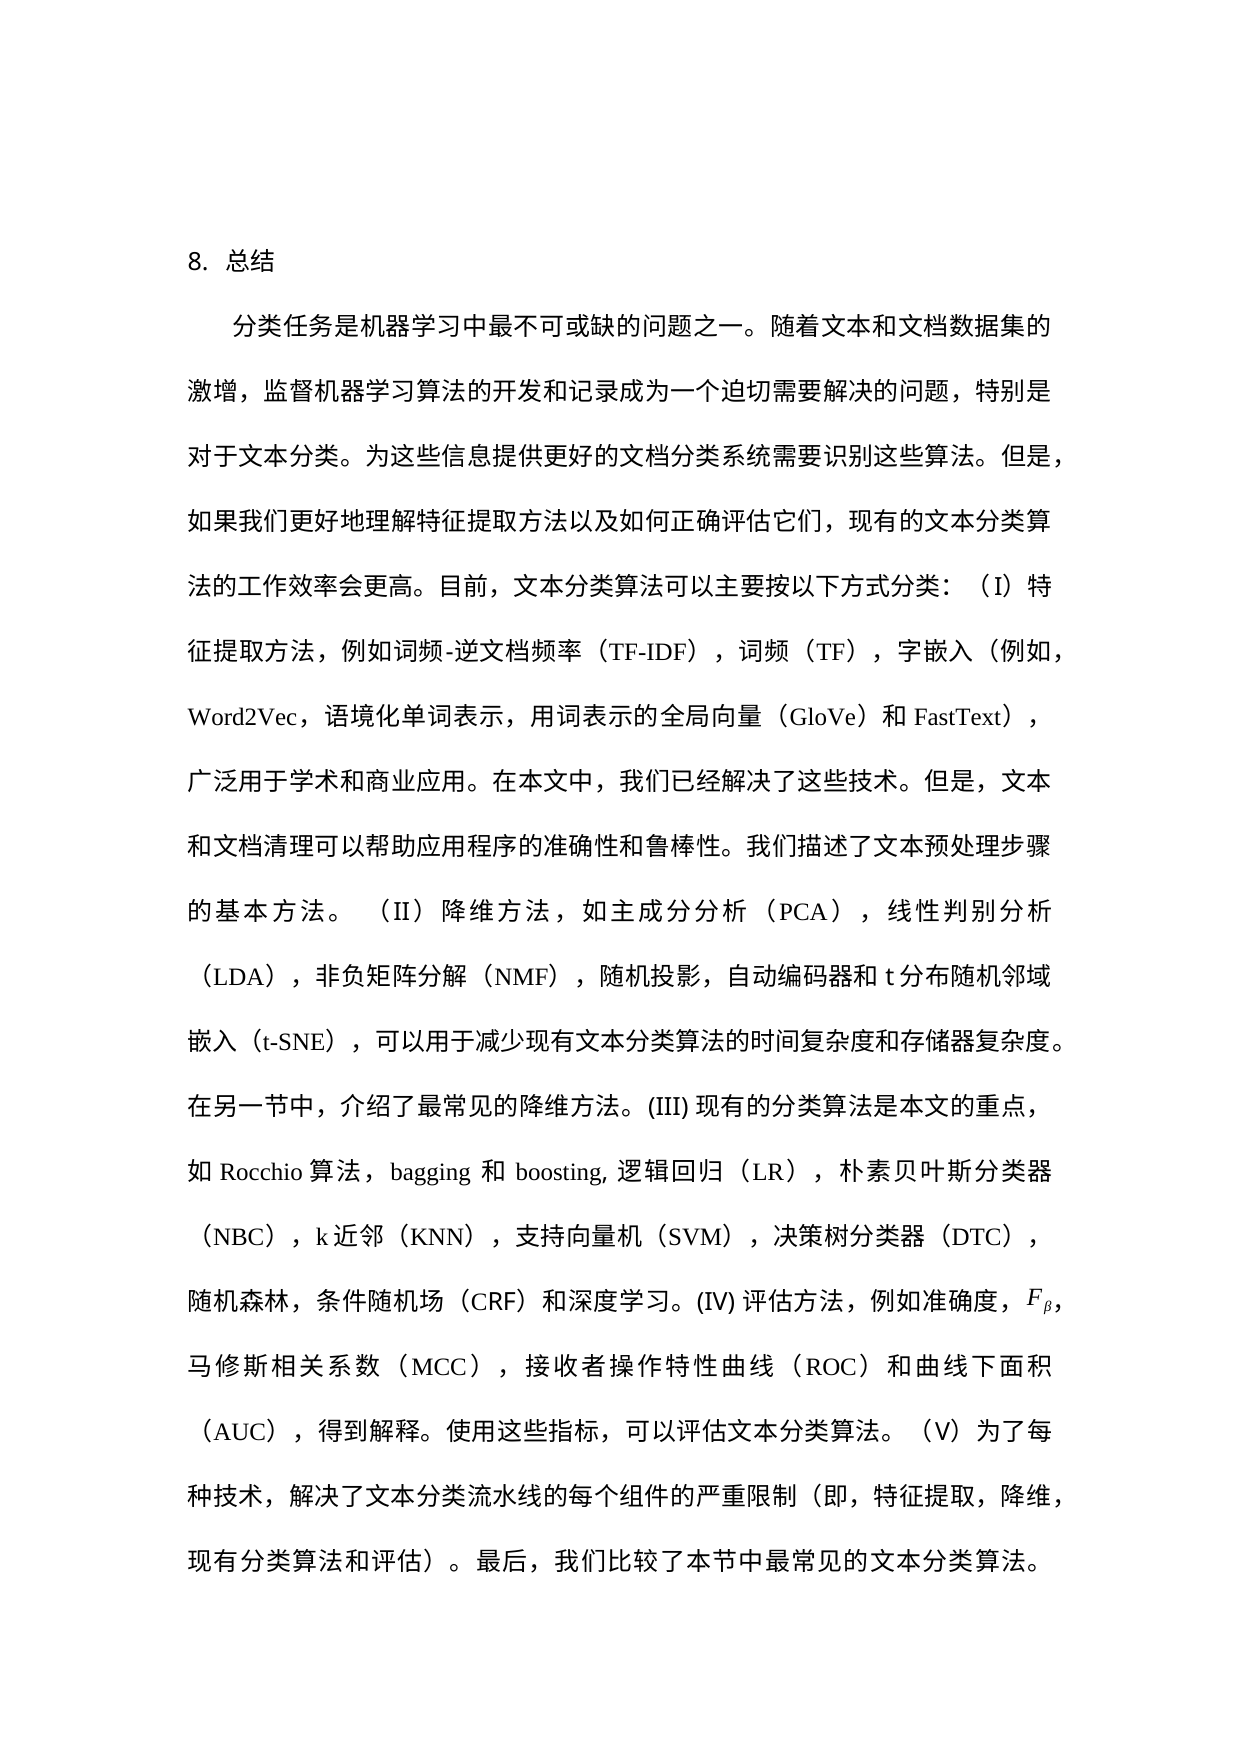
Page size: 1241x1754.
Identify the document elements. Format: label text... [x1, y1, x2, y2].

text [187, 292, 1053, 1592]
list 总结 [187, 227, 1053, 292]
